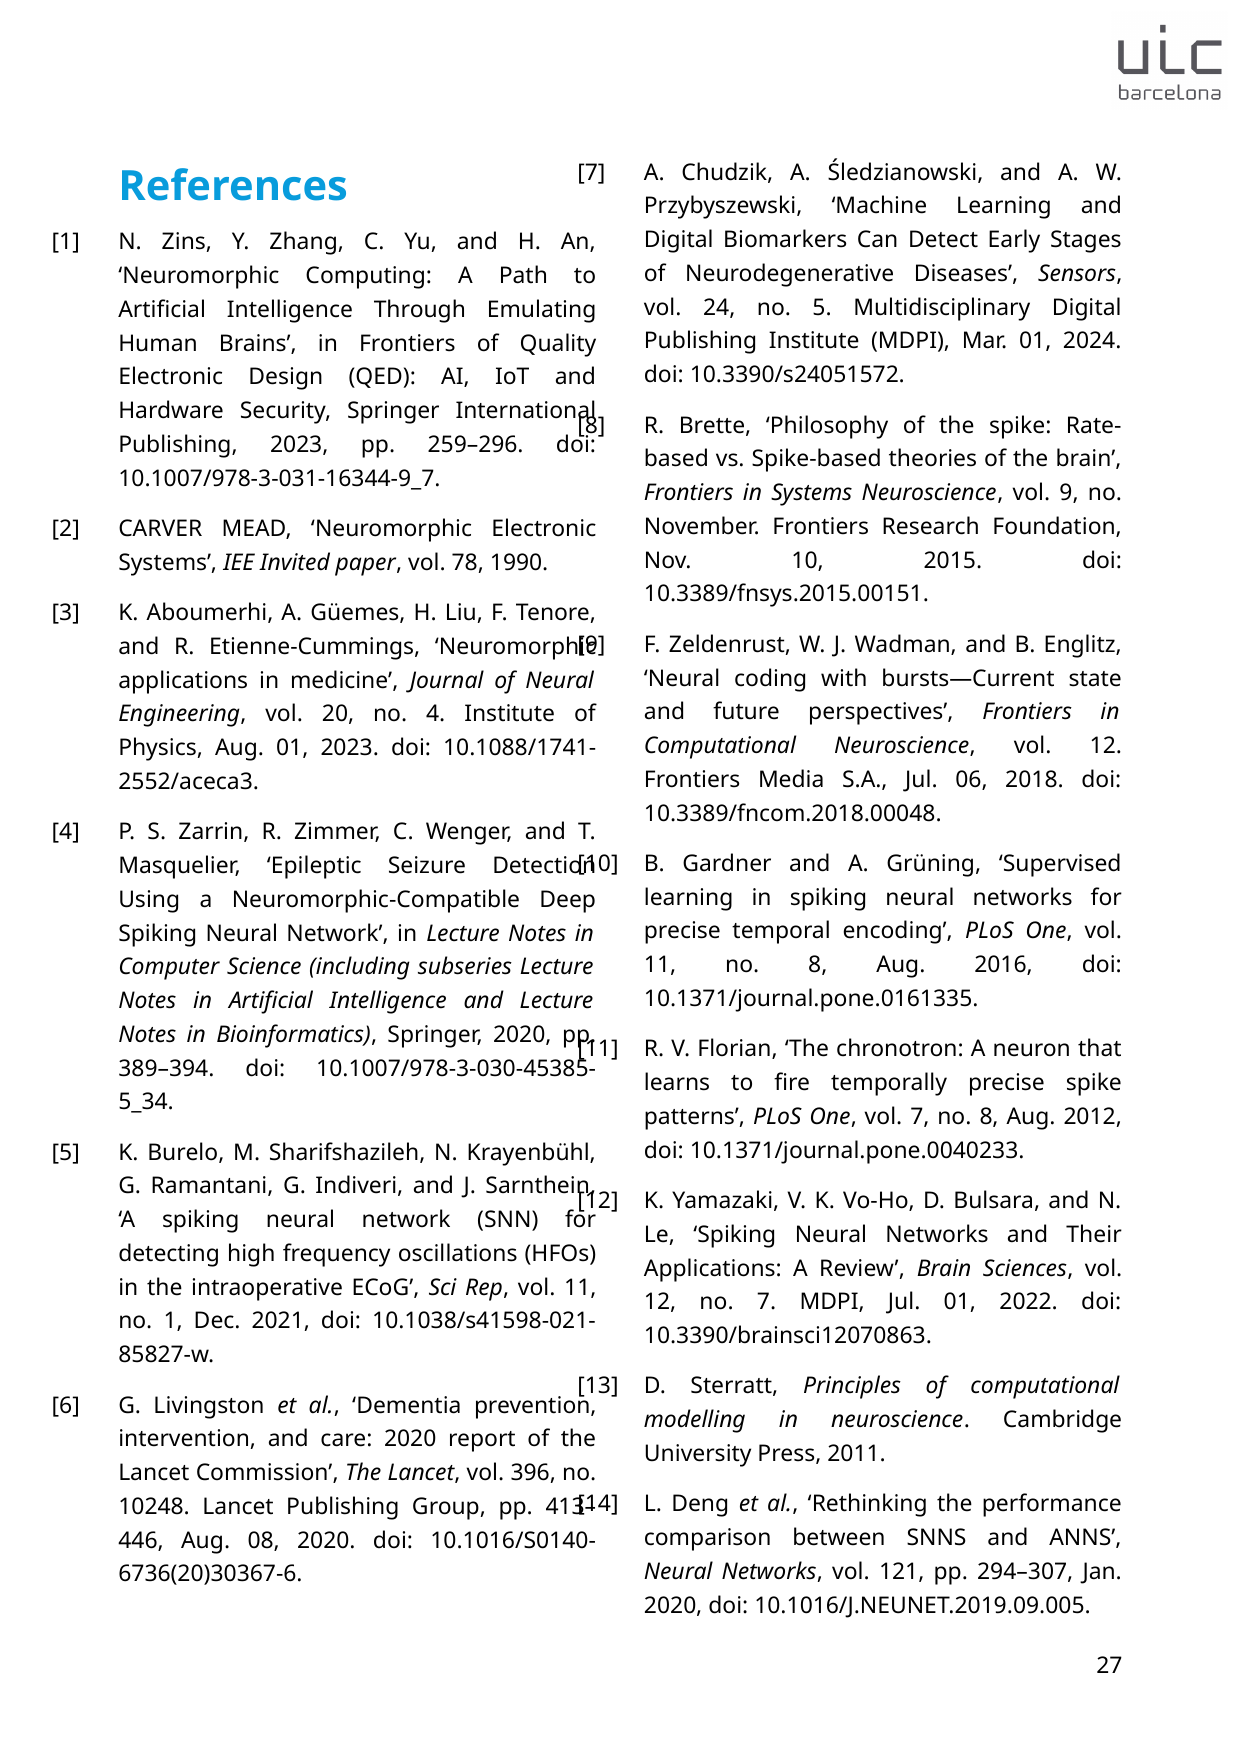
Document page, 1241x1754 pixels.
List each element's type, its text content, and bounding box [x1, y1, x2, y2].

subtitle References [118, 156, 596, 212]
picture [1110, 11, 1229, 110]
